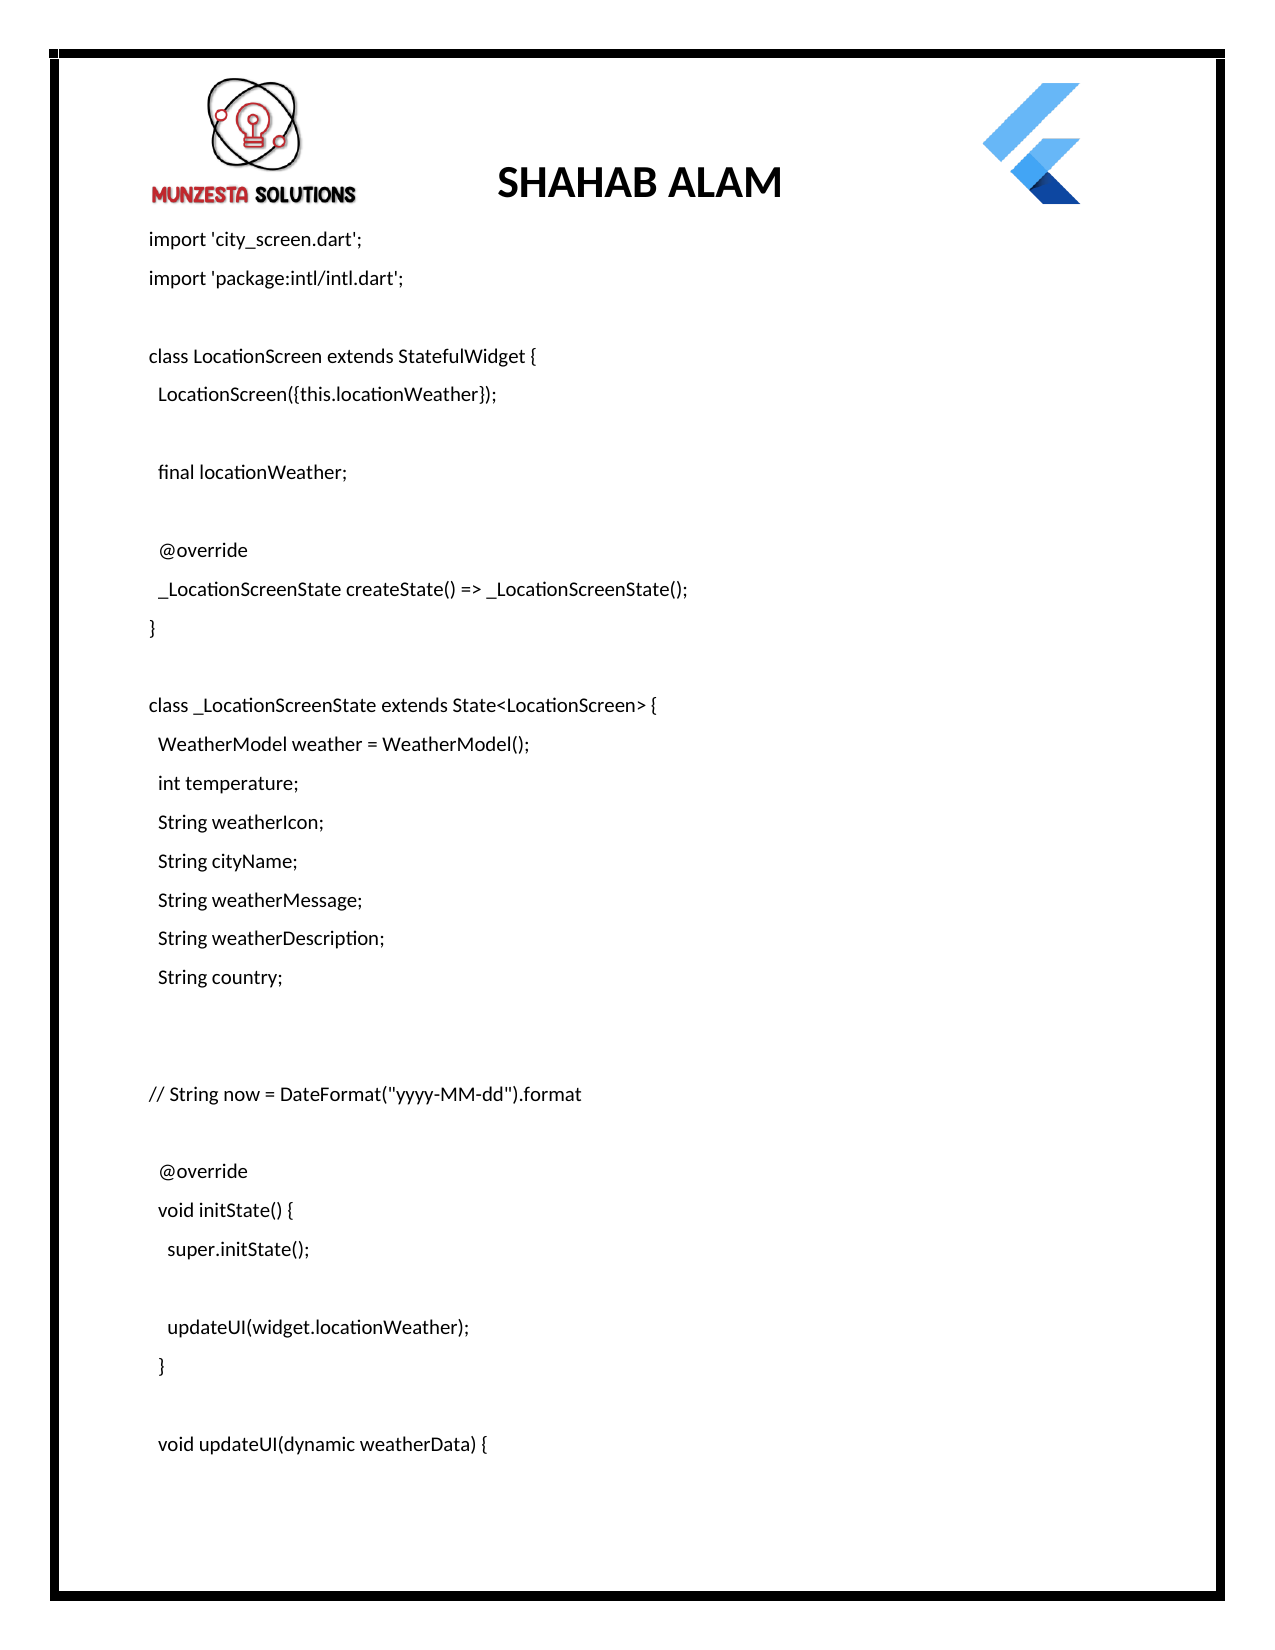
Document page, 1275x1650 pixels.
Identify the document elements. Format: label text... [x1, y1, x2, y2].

text String weatherIcon; [148, 809, 1113, 834]
text import 'package:intl/intl.dart'; [148, 265, 1113, 291]
text final locationWeather; [148, 459, 1113, 485]
text } [148, 1353, 1113, 1378]
text void updateUI(dynamic weatherData) { [148, 1431, 1113, 1456]
text _LocationScreenState createState() => _LocationScreenState(); [148, 576, 1113, 601]
text int temperature; [148, 770, 1113, 796]
text } [148, 615, 1113, 640]
text String weatherDescription; [148, 926, 1113, 951]
text class _LocationScreenState extends State<LocationScreen> { [148, 692, 1113, 718]
text class LocationScreen extends StatefulWidget { [148, 343, 1113, 368]
text void initState() { [148, 1198, 1113, 1223]
text super.initState(); [148, 1236, 1113, 1262]
picture [149, 75, 359, 212]
text String weatherMessage; [148, 887, 1113, 912]
text import 'city_screen.dart'; [148, 226, 1113, 252]
text @override [148, 537, 1113, 562]
text String country; [148, 964, 1113, 990]
text updateUI(widget.locationWeather); [148, 1314, 1113, 1339]
text LocationScreen({this.locationWeather}); [148, 382, 1113, 407]
text @override [148, 1159, 1113, 1184]
picture [937, 74, 1125, 212]
text WeatherModel weather = WeatherModel(); [148, 731, 1113, 757]
text String cityName; [148, 848, 1113, 873]
text // String now = DateFormat("yyyy-MM-dd").format [148, 1081, 1113, 1106]
